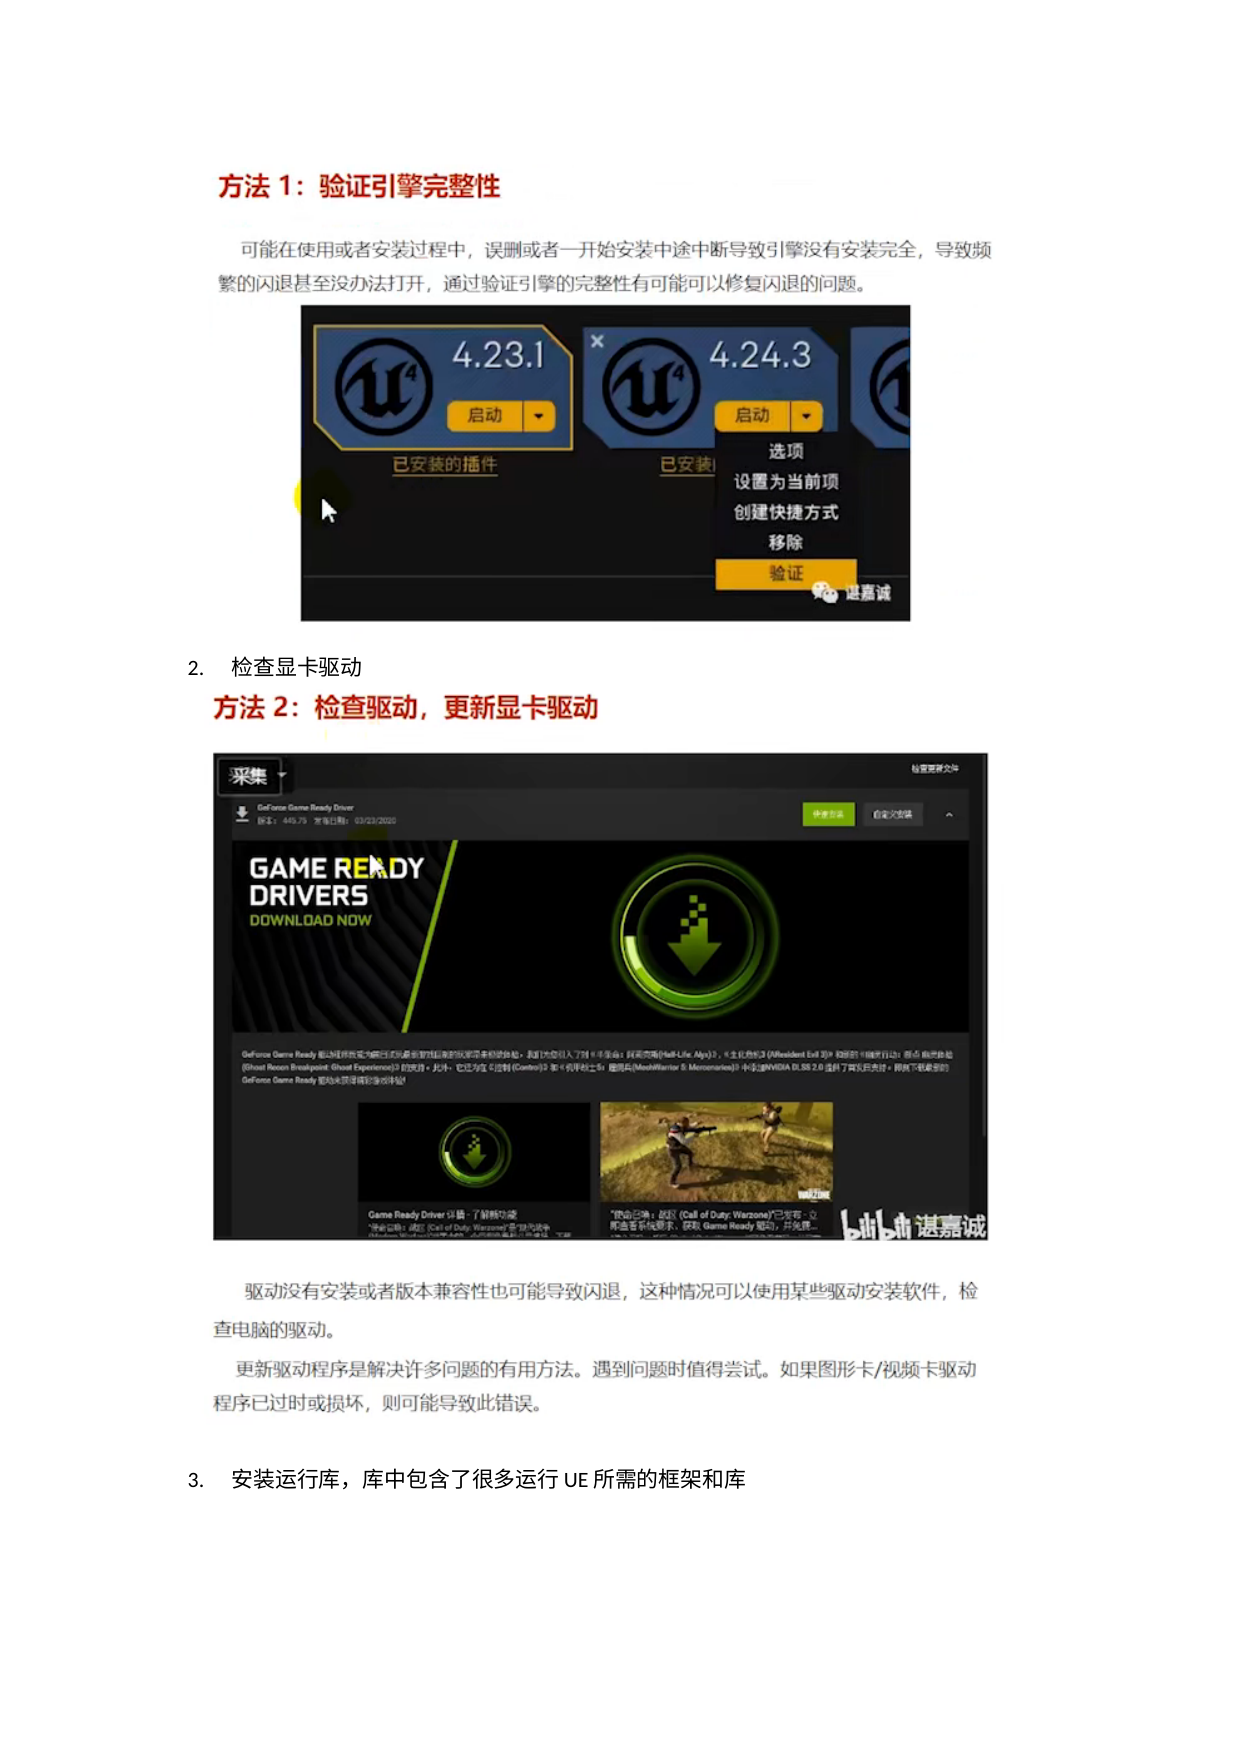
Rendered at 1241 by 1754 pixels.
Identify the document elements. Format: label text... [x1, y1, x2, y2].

picture [187, 162, 1004, 642]
list 安装运行库，库中包含了很多运行UE所需的框架和库 [187, 1462, 1053, 1494]
picture [187, 682, 1011, 1425]
list 检查显卡驱动 [187, 649, 1053, 682]
